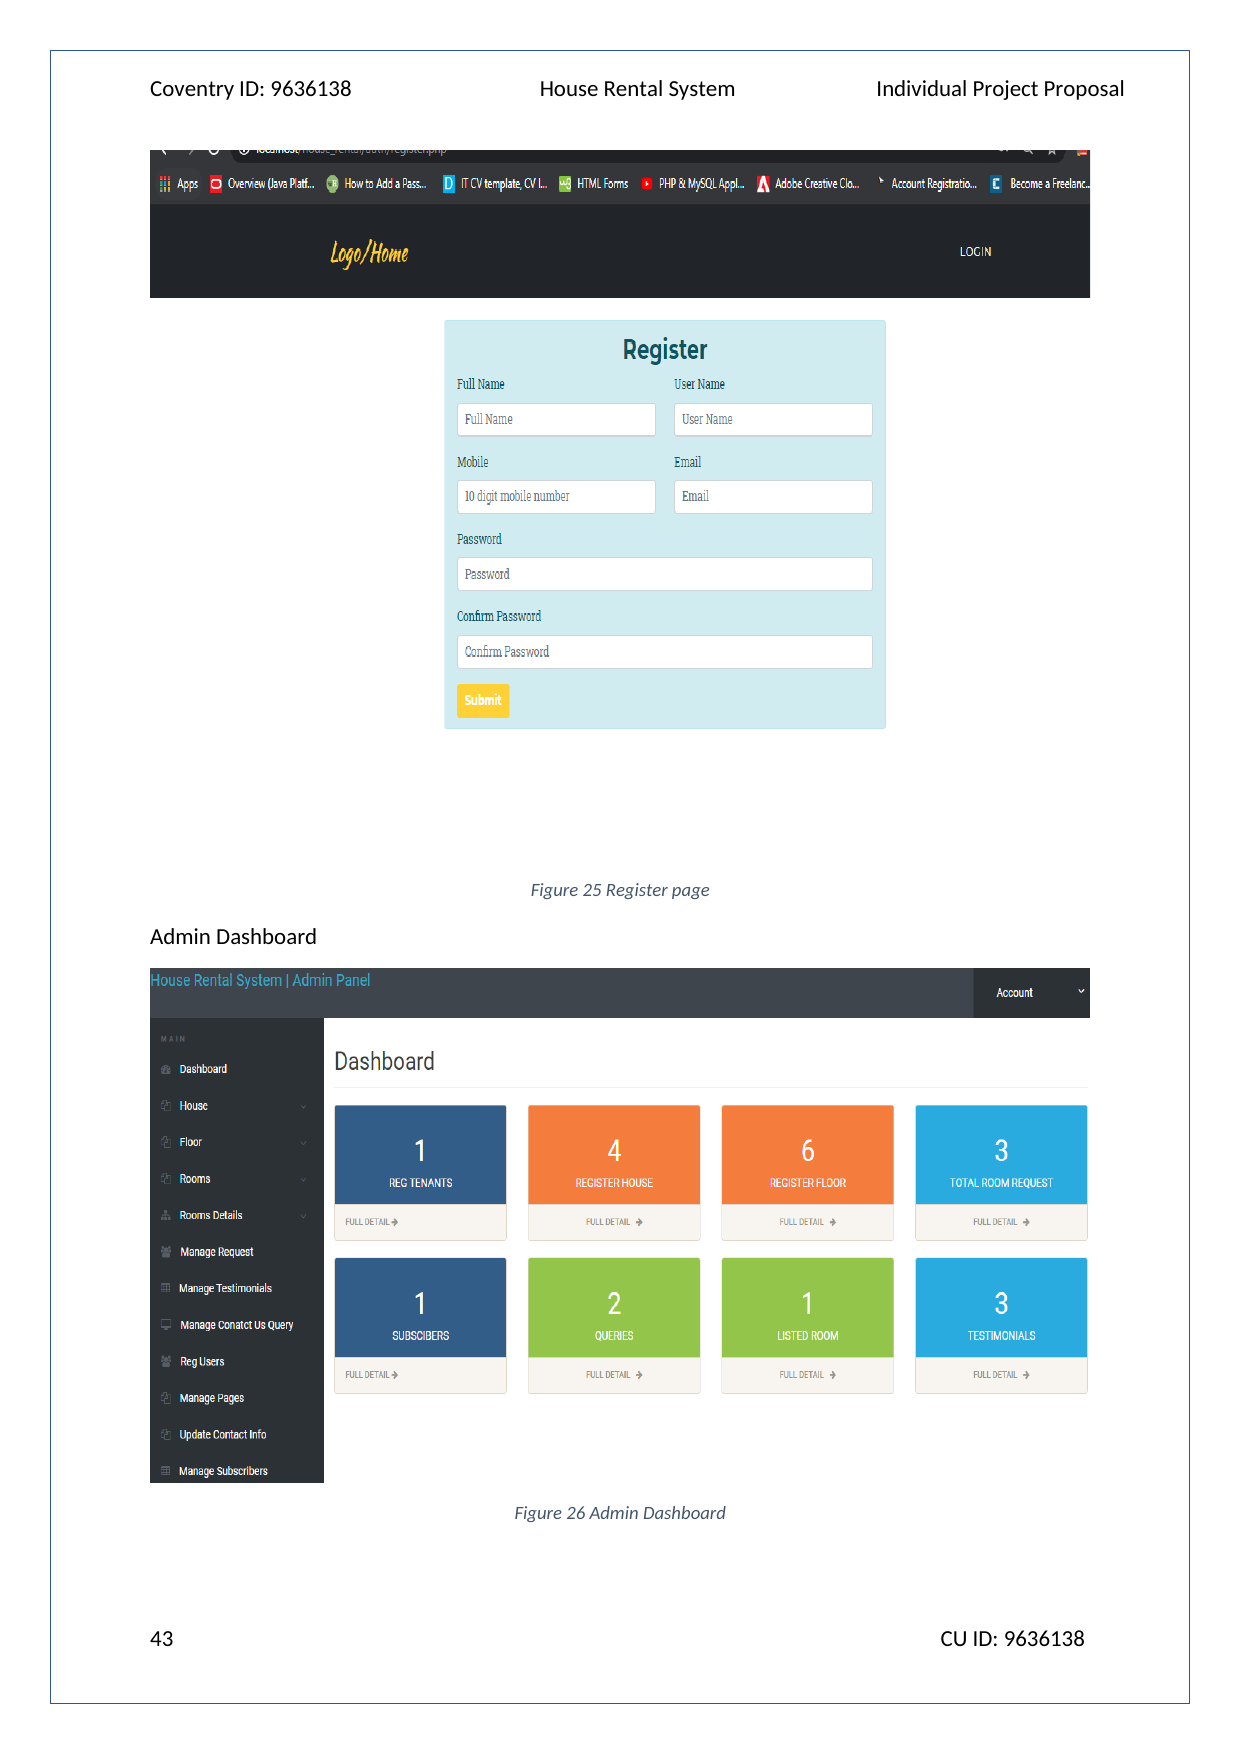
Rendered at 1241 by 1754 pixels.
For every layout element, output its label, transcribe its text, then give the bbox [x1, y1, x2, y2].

picture [150, 968, 1090, 1483]
picture [150, 150, 1091, 860]
text Admin Dashboard [150, 922, 1090, 950]
text Figure 25 Register page [150, 878, 1090, 901]
text Figure 26 Admin Dashboard [150, 1502, 1090, 1524]
